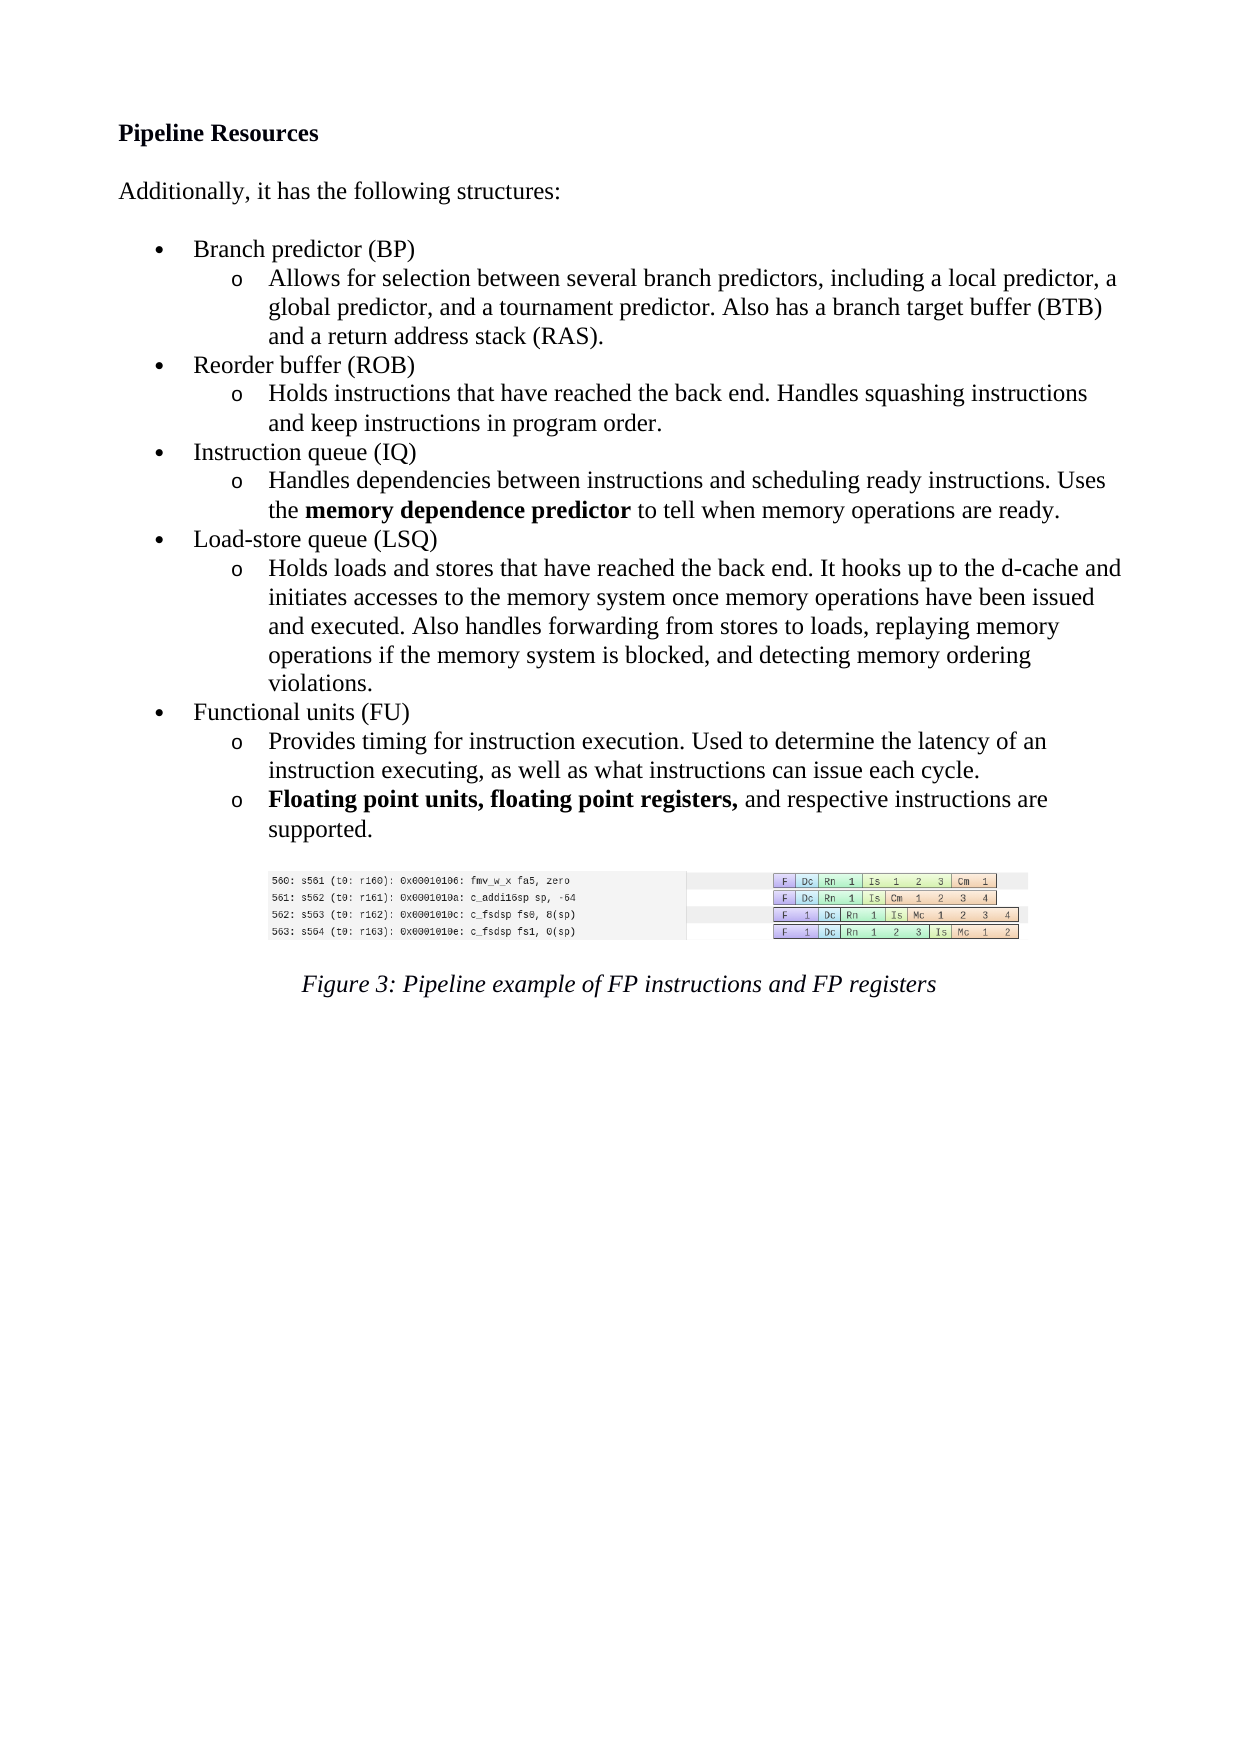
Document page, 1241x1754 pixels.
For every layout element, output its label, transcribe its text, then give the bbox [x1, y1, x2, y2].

text Figure 3: Pipeline example of FP instructions and FP registers [118, 969, 1122, 998]
text Pipeline Resources [118, 118, 1122, 147]
list Floating point units, floating point registers, and respective instructions are supported. [231, 784, 1122, 843]
list Functional units (FU) [156, 697, 1122, 726]
text Additionally, it has the following structures: [118, 176, 1122, 205]
list Branch predictor (BP) [156, 234, 1122, 263]
list Holds loads and stores that have reached the back end. It hooks up to the d-cache and initiates accesses to the memory system once memory operations have been issued and executed. Also handles forwarding from stores to loads, replaying memory operations if the memory system is blocked, and detecting memory ordering violations. [231, 553, 1122, 697]
list Instruction queue (IQ) [156, 437, 1122, 466]
list Allows for selection between several branch predictors, including a local predictor, a global predictor, and a tournament predictor. Also has a branch target buffer (BTB) and a return address stack (RAS). [231, 263, 1122, 350]
list Reorder buffer (ROB) [156, 350, 1122, 378]
list Provides timing for instruction execution. Used to determine the latency of an instruction executing, as well as what instructions can issue each cycle. [231, 726, 1122, 784]
list Holds instructions that have reached the back end. Handles squashing instructions and keep instructions in program order. [231, 378, 1122, 437]
picture [268, 871, 1029, 940]
list Load-store queue (LSQ) [156, 524, 1122, 553]
list Handles dependencies between instructions and scheduling ready instructions. Uses the memory dependence predictor to tell when memory operations are ready. [231, 466, 1122, 524]
